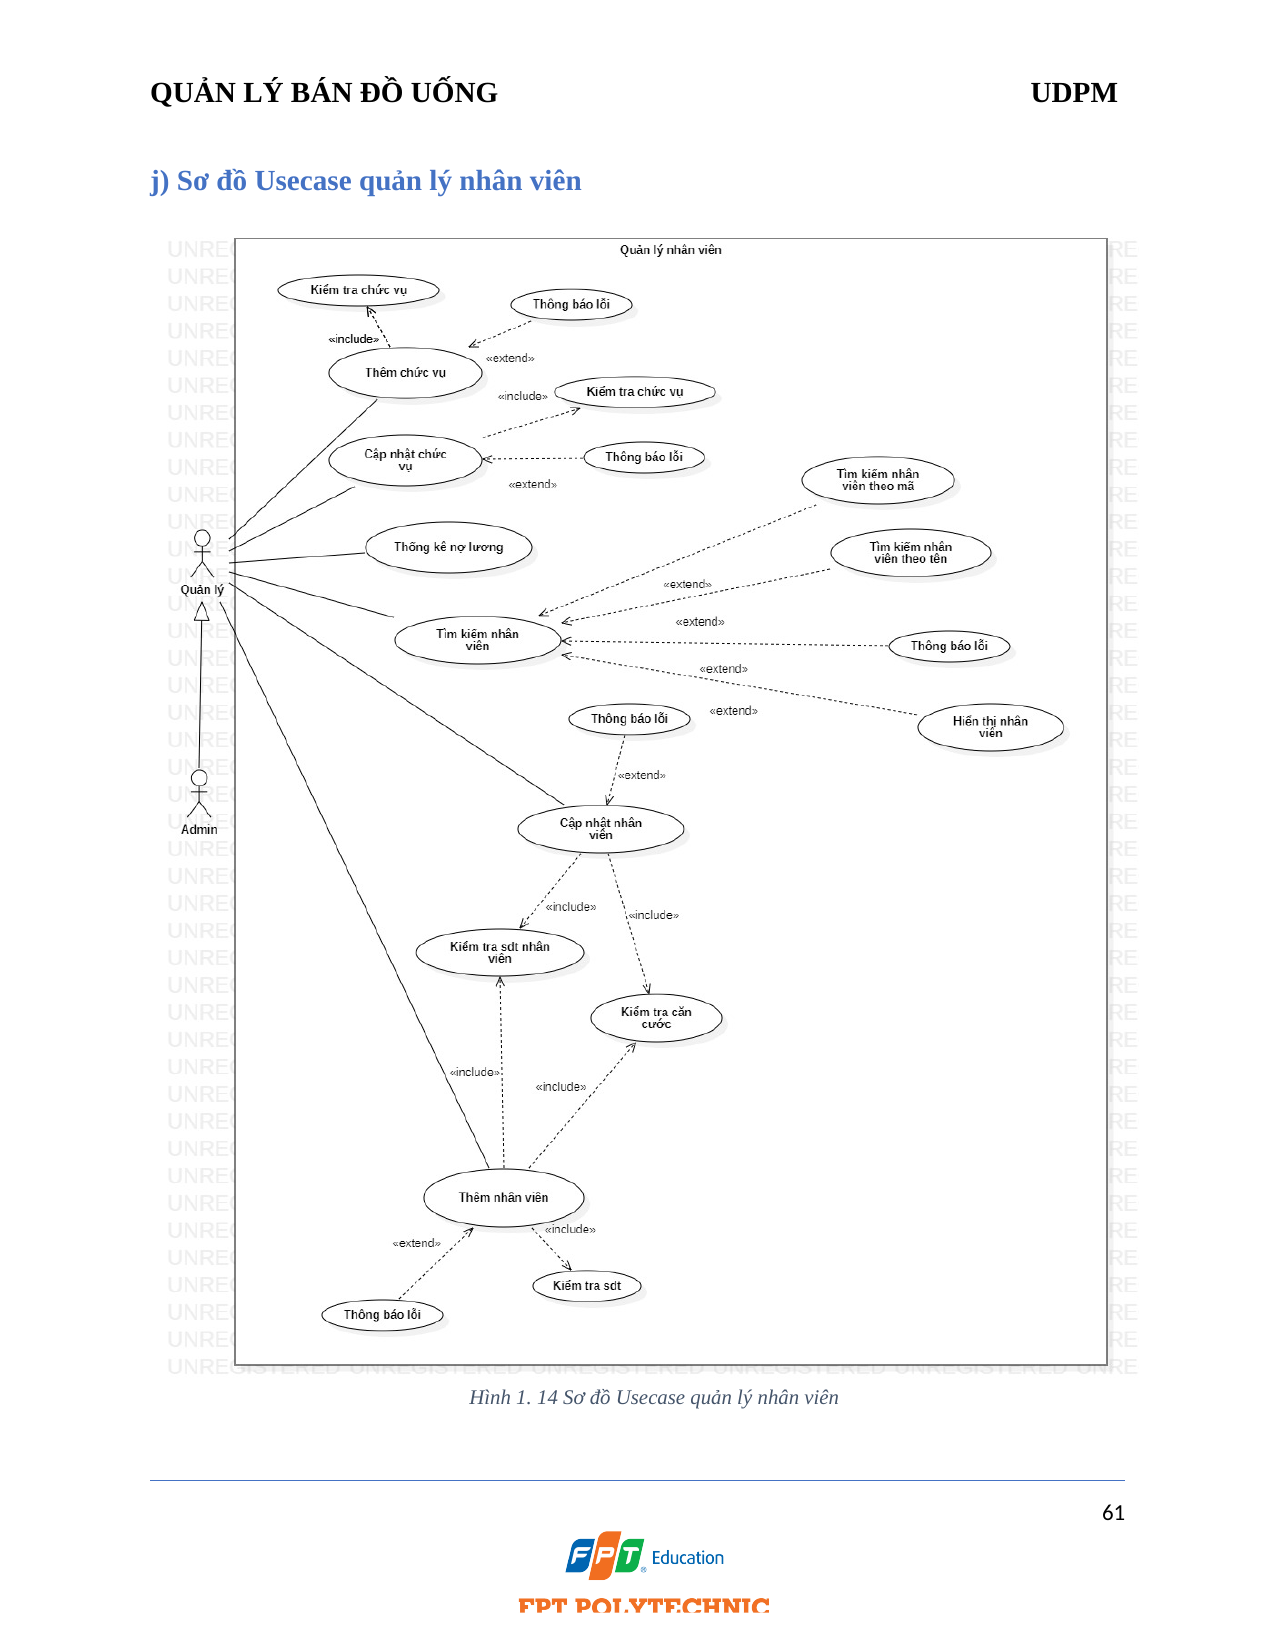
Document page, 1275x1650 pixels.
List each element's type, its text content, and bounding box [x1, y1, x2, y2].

picture [167, 229, 1139, 1399]
text j) Sơ đồ Usecase quản lý nhân viên [150, 163, 1125, 197]
picture [518, 1531, 769, 1613]
